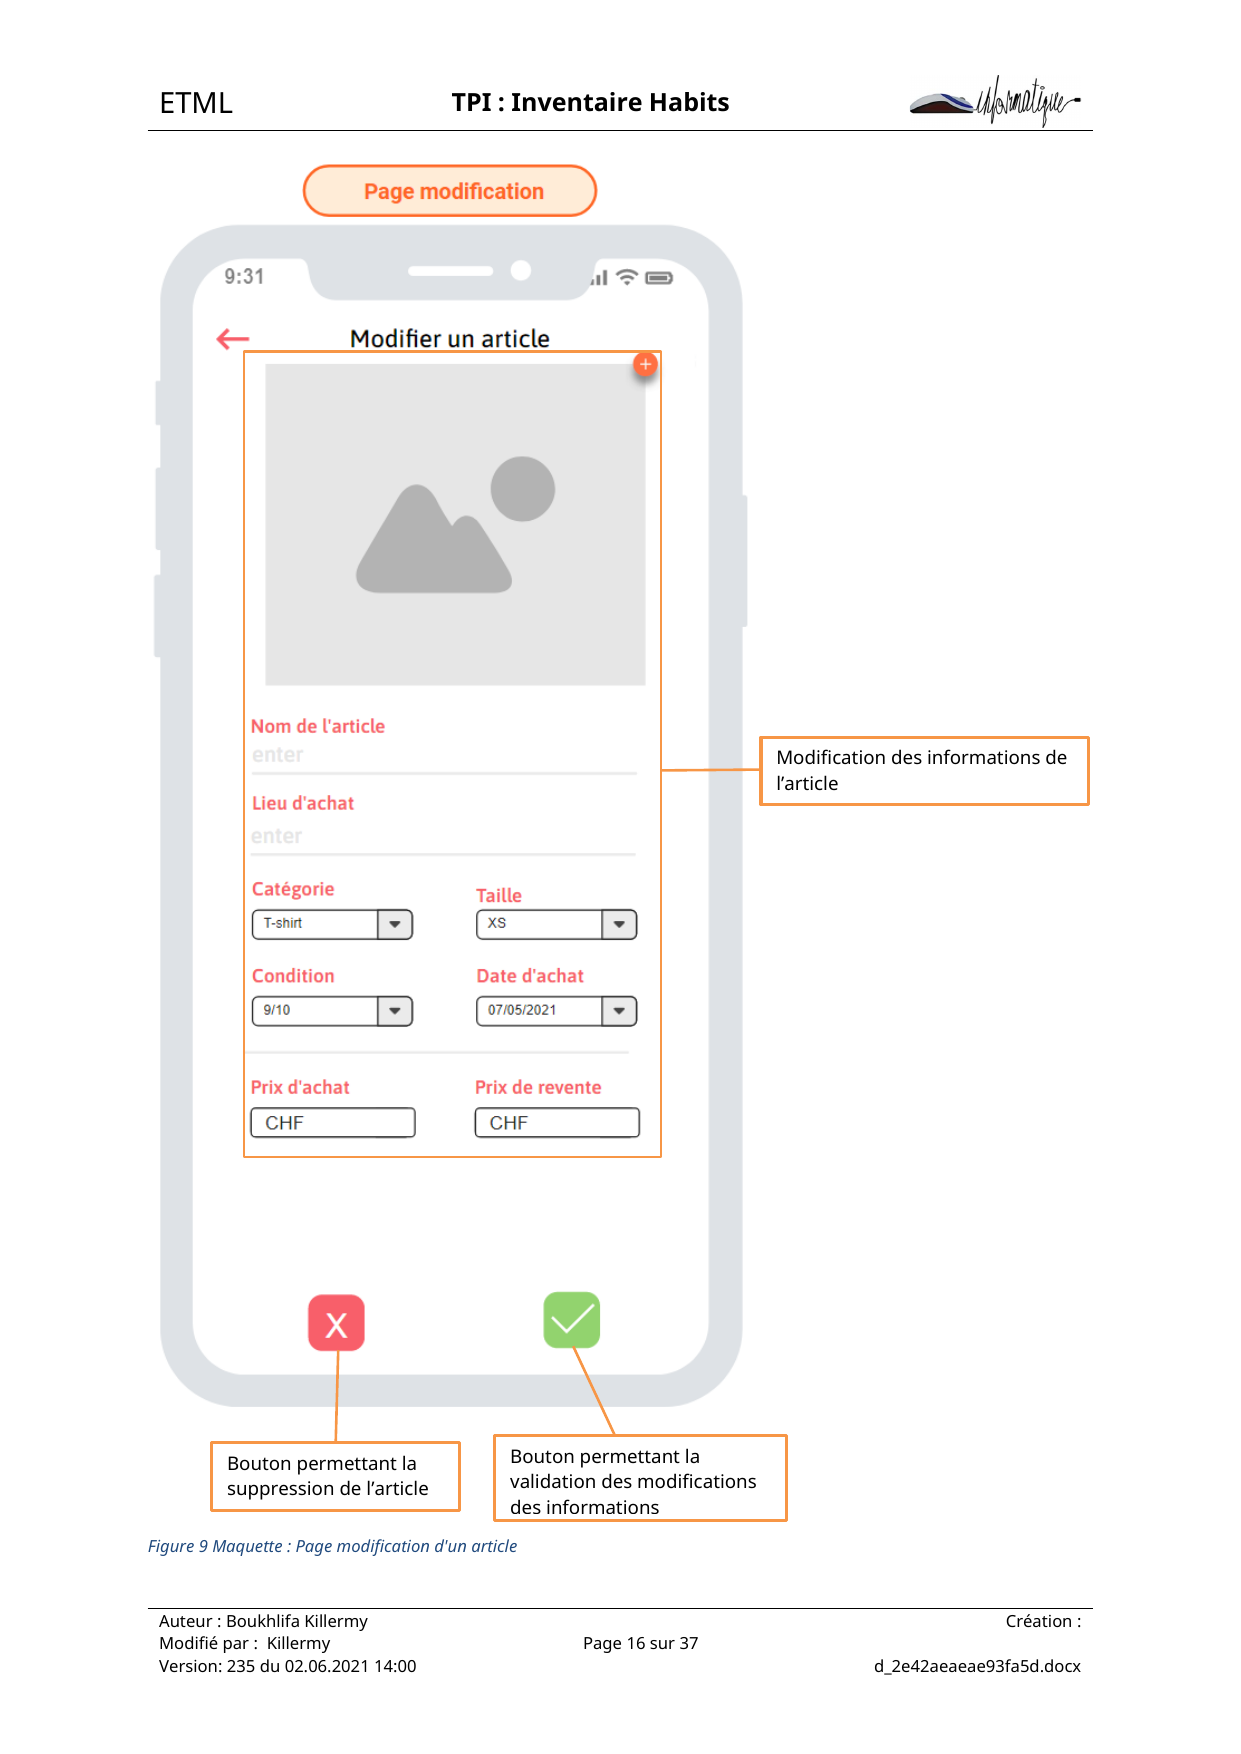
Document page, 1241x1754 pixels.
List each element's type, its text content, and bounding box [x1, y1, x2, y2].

picture [909, 75, 1082, 128]
text Figure 9 Maquette : Page modification d'un article [148, 1534, 1092, 1557]
picture [245, 353, 660, 1156]
picture [147, 159, 753, 1417]
